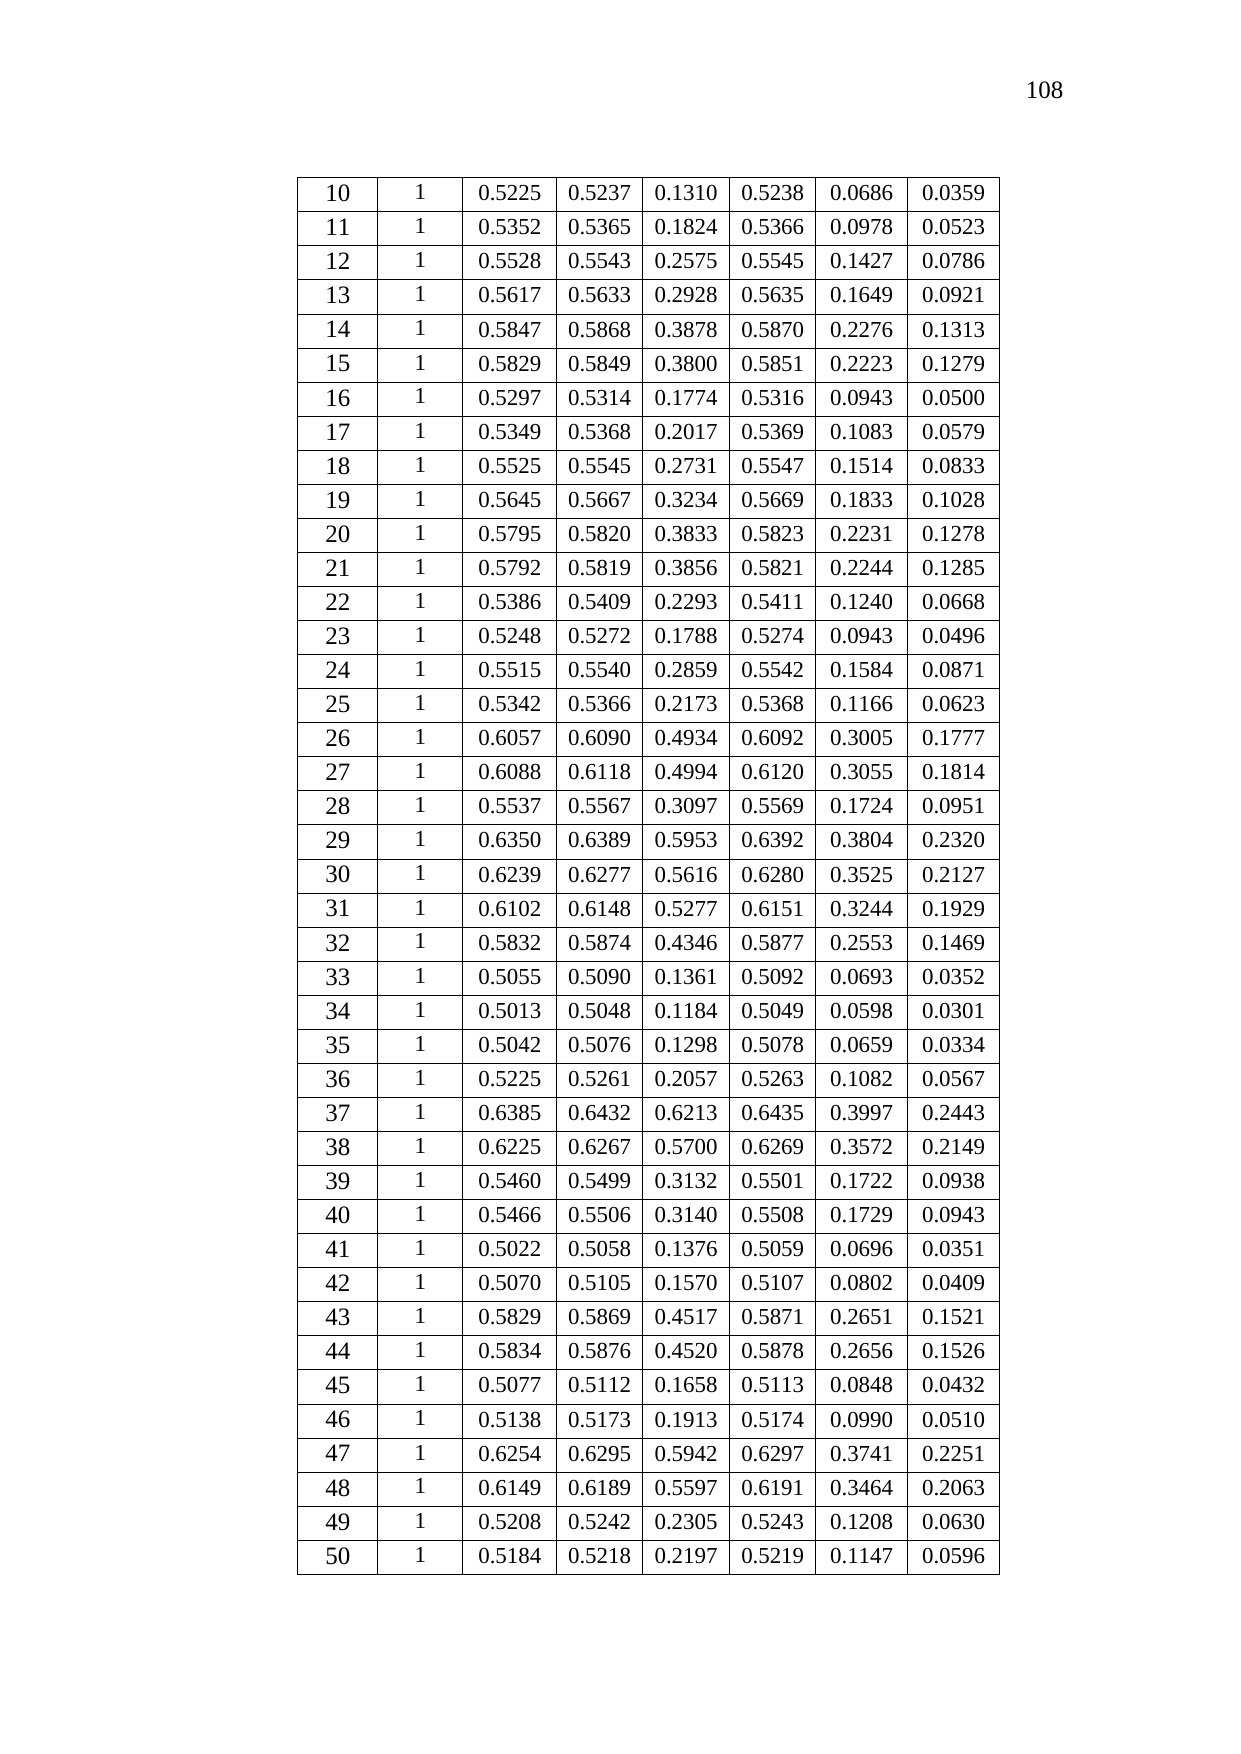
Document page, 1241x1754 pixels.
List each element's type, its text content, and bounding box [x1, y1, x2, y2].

table_cell 0.5569 [730, 791, 815, 824]
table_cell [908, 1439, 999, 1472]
table_cell 1 [378, 485, 462, 518]
table_cell 1 [378, 417, 462, 450]
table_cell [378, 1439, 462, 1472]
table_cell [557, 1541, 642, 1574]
table_cell 0.0334 [908, 1030, 999, 1063]
table_cell 0.6239 [463, 860, 556, 892]
table_cell 0.5851 [730, 349, 815, 382]
table_cell 0.1777 [908, 723, 999, 756]
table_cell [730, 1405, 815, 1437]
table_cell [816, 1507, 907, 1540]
table_cell 0.5263 [730, 1064, 815, 1097]
table_cell 0.1166 [816, 689, 907, 722]
table_cell 1 [378, 519, 462, 552]
table_cell 0.5261 [557, 1064, 642, 1097]
table_cell 44 [298, 1336, 377, 1369]
table_cell 28 [298, 791, 377, 824]
table_cell 1 [378, 996, 462, 1029]
table_cell 0.1298 [643, 1030, 729, 1063]
table_cell 0.5847 [463, 315, 556, 347]
table_cell 0.6435 [730, 1098, 815, 1131]
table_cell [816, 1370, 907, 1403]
table_cell 0.2276 [816, 315, 907, 347]
table_cell 0.5545 [730, 246, 815, 279]
table_cell 0.4517 [643, 1302, 729, 1335]
table_cell 23 [298, 621, 377, 654]
table_cell 0.5537 [463, 791, 556, 824]
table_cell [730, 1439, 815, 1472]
table_cell 0.3140 [643, 1200, 729, 1233]
table_cell 0.5409 [557, 587, 642, 620]
table_cell 0.6280 [730, 860, 815, 892]
table_cell 0.5349 [463, 417, 556, 450]
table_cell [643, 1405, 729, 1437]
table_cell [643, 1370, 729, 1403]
table_cell 1 [378, 1166, 462, 1199]
table_cell 1 [378, 860, 462, 892]
table_cell 0.5059 [730, 1234, 815, 1267]
table_cell 1 [378, 280, 462, 313]
table_cell 0.5669 [730, 485, 815, 518]
table_cell 0.3132 [643, 1166, 729, 1199]
table_cell 1 [378, 1030, 462, 1063]
table_cell 1 [378, 962, 462, 995]
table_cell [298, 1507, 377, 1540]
table_cell 0.2575 [643, 246, 729, 279]
table_cell 0.6118 [557, 757, 642, 790]
table_cell 0.3055 [816, 757, 907, 790]
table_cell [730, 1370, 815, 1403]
table_cell 37 [298, 1098, 377, 1131]
table_cell 0.5849 [557, 349, 642, 382]
table_cell 0.5545 [557, 451, 642, 484]
table_cell 0.1082 [816, 1064, 907, 1097]
table_cell 1 [378, 791, 462, 824]
table_cell 16 [298, 383, 377, 416]
table_cell 0.2293 [643, 587, 729, 620]
table_cell 0.5543 [557, 246, 642, 279]
table_cell 0.5078 [730, 1030, 815, 1063]
table_cell 0.1814 [908, 757, 999, 790]
table_cell 0.3878 [643, 315, 729, 347]
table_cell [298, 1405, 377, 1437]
table_cell 0.1240 [816, 587, 907, 620]
table_cell 1 [378, 689, 462, 722]
table_cell 0.4346 [643, 928, 729, 961]
table_cell 1 [378, 451, 462, 484]
table_cell 0.1278 [908, 519, 999, 552]
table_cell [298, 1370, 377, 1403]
table_cell 0.5042 [463, 1030, 556, 1063]
table_cell 0.6350 [463, 825, 556, 858]
table_cell 1 [378, 1200, 462, 1233]
table_cell 40 [298, 1200, 377, 1233]
table_cell 0.0938 [908, 1166, 999, 1199]
table_cell 0.5366 [730, 212, 815, 245]
table_cell 0.0623 [908, 689, 999, 722]
table_cell 0.6090 [557, 723, 642, 756]
table_cell 0.1184 [643, 996, 729, 1029]
table_cell 1 [378, 1098, 462, 1131]
table_cell 0.5022 [463, 1234, 556, 1267]
table_cell 0.1469 [908, 928, 999, 961]
table_cell 0.2928 [643, 280, 729, 313]
table_cell 0.6151 [730, 894, 815, 927]
table_cell 21 [298, 553, 377, 586]
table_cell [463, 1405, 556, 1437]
table_cell 0.1724 [816, 791, 907, 824]
table_cell 0.5528 [463, 246, 556, 279]
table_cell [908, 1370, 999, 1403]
table_cell 0.0500 [908, 383, 999, 416]
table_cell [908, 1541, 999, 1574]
table_cell 0.5225 [463, 1064, 556, 1097]
table_cell 0.2244 [816, 553, 907, 586]
table_cell 0.1722 [816, 1166, 907, 1199]
table_cell 1 [378, 1064, 462, 1097]
table_cell 0.5525 [463, 451, 556, 484]
table_cell 0.6389 [557, 825, 642, 858]
table_cell 0.5090 [557, 962, 642, 995]
table_cell 17 [298, 417, 377, 450]
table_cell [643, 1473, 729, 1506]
table_cell 0.2651 [816, 1302, 907, 1335]
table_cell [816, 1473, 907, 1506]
table_cell 0.5617 [463, 280, 556, 313]
table_cell 0.1649 [816, 280, 907, 313]
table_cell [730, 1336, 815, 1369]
table_cell 0.5547 [730, 451, 815, 484]
table_cell 0.1584 [816, 655, 907, 688]
table_cell 0.0802 [816, 1268, 907, 1301]
table_cell 0.2223 [816, 349, 907, 382]
table_cell 41 [298, 1234, 377, 1267]
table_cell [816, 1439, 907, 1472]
table_cell 0.5368 [557, 417, 642, 450]
table_cell 30 [298, 860, 377, 892]
table_cell 0.5667 [557, 485, 642, 518]
table_cell 0.1361 [643, 962, 729, 995]
table_cell 0.0943 [816, 621, 907, 654]
table_cell 0.1570 [643, 1268, 729, 1301]
table_cell 0.5645 [463, 485, 556, 518]
table_cell 0.6120 [730, 757, 815, 790]
table_cell 0.1427 [816, 246, 907, 279]
table_cell 0.5352 [463, 212, 556, 245]
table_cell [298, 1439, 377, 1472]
table_cell 0.3833 [643, 519, 729, 552]
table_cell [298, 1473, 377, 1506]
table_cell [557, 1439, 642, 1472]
table_cell 0.0579 [908, 417, 999, 450]
table_cell 24 [298, 655, 377, 688]
table_cell 1 [378, 349, 462, 382]
table_cell 0.3997 [816, 1098, 907, 1131]
table_cell 0.6432 [557, 1098, 642, 1131]
table_cell 0.5823 [730, 519, 815, 552]
table_cell 0.3244 [816, 894, 907, 927]
table_cell 10 [298, 178, 377, 211]
table_cell 0.5013 [463, 996, 556, 1029]
table_cell 27 [298, 757, 377, 790]
table_cell 0.5274 [730, 621, 815, 654]
table_cell 1 [378, 894, 462, 927]
table_cell 0.0943 [816, 383, 907, 416]
table_cell 0.5238 [730, 178, 815, 211]
table_cell 0.5700 [643, 1132, 729, 1165]
table_cell 1 [378, 621, 462, 654]
table_cell 0.5460 [463, 1166, 556, 1199]
table_cell 0.5277 [643, 894, 729, 927]
table_cell 0.0686 [816, 178, 907, 211]
table_cell 13 [298, 280, 377, 313]
table_cell 0.5058 [557, 1234, 642, 1267]
table_cell 0.5105 [557, 1268, 642, 1301]
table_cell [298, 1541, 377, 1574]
table_cell 0.3572 [816, 1132, 907, 1165]
table_cell 1 [378, 723, 462, 756]
table_cell 0.5820 [557, 519, 642, 552]
table_cell 32 [298, 928, 377, 961]
table_cell 0.0598 [816, 996, 907, 1029]
table_cell 0.0696 [816, 1234, 907, 1267]
table_cell 0.4934 [643, 723, 729, 756]
table_cell 35 [298, 1030, 377, 1063]
table_cell 0.2127 [908, 860, 999, 892]
table_cell 1 [378, 383, 462, 416]
table_cell 0.1729 [816, 1200, 907, 1233]
table_cell 0.5107 [730, 1268, 815, 1301]
table_cell 1 [378, 246, 462, 279]
table_cell 1 [378, 587, 462, 620]
table_cell 0.5076 [557, 1030, 642, 1063]
table_cell 0.0978 [816, 212, 907, 245]
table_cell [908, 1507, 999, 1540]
table_cell 0.5795 [463, 519, 556, 552]
table_cell 0.6213 [643, 1098, 729, 1131]
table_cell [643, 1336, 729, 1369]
table_cell 0.3097 [643, 791, 729, 824]
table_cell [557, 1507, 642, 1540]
table_cell 25 [298, 689, 377, 722]
table_cell 0.2231 [816, 519, 907, 552]
table_cell 22 [298, 587, 377, 620]
table_cell 0.5515 [463, 655, 556, 688]
table_cell 0.0921 [908, 280, 999, 313]
table_cell 36 [298, 1064, 377, 1097]
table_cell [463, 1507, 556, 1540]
table_cell 0.5829 [463, 349, 556, 382]
table_cell 0.6269 [730, 1132, 815, 1165]
table_cell 0.0786 [908, 246, 999, 279]
table_cell 12 [298, 246, 377, 279]
table_cell 0.5297 [463, 383, 556, 416]
table_cell 0.3005 [816, 723, 907, 756]
table_cell 0.5366 [557, 689, 642, 722]
table_cell 0.5868 [557, 315, 642, 347]
table_cell 0.0351 [908, 1234, 999, 1267]
table_cell 0.3856 [643, 553, 729, 586]
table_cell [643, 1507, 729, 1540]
table_cell 20 [298, 519, 377, 552]
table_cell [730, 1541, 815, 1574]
table_cell 0.5501 [730, 1166, 815, 1199]
table_cell 0.5466 [463, 1200, 556, 1233]
table_cell 0.5869 [557, 1302, 642, 1335]
table_cell 39 [298, 1166, 377, 1199]
table_cell 0.6277 [557, 860, 642, 892]
table_cell 0.5365 [557, 212, 642, 245]
table_cell 1 [378, 1268, 462, 1301]
table_cell 0.5055 [463, 962, 556, 995]
table_cell 19 [298, 485, 377, 518]
table_cell 0.2149 [908, 1132, 999, 1165]
table_cell 0.5542 [730, 655, 815, 688]
table_cell 0.0833 [908, 451, 999, 484]
table_cell 29 [298, 825, 377, 858]
table_cell 0.3234 [643, 485, 729, 518]
table_cell 0.6267 [557, 1132, 642, 1165]
table_cell 0.1774 [643, 383, 729, 416]
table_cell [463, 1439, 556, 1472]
table_cell 0.5386 [463, 587, 556, 620]
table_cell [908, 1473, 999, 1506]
table_cell 0.1788 [643, 621, 729, 654]
table_cell 0.0943 [908, 1200, 999, 1233]
table_cell 1 [378, 178, 462, 211]
table_cell 0.6148 [557, 894, 642, 927]
table_cell 1 [378, 825, 462, 858]
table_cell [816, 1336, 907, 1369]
table_cell 0.5540 [557, 655, 642, 688]
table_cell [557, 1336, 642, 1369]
table_cell 0.0359 [908, 178, 999, 211]
table_cell 0.0352 [908, 962, 999, 995]
table_cell 0.5092 [730, 962, 815, 995]
table_cell 0.1514 [816, 451, 907, 484]
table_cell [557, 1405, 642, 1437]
table_cell 0.6102 [463, 894, 556, 927]
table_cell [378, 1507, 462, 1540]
table_cell 0.5368 [730, 689, 815, 722]
table_cell 0.5819 [557, 553, 642, 586]
table_cell 0.2553 [816, 928, 907, 961]
table_cell 0.5225 [463, 178, 556, 211]
table_cell 1 [378, 757, 462, 790]
table_cell 0.5953 [643, 825, 729, 858]
table_cell 0.5834 [463, 1336, 556, 1369]
table_cell 0.5411 [730, 587, 815, 620]
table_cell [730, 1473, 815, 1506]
table_cell 0.5874 [557, 928, 642, 961]
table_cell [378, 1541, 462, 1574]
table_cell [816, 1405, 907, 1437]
table_cell 0.5821 [730, 553, 815, 586]
table_cell 0.5316 [730, 383, 815, 416]
table_cell 0.0659 [816, 1030, 907, 1063]
table_cell 0.0567 [908, 1064, 999, 1097]
table_cell 0.2731 [643, 451, 729, 484]
table_cell 42 [298, 1268, 377, 1301]
table_cell 0.3525 [816, 860, 907, 892]
table_cell 0.1028 [908, 485, 999, 518]
table_cell 0.5792 [463, 553, 556, 586]
table_cell 0.5508 [730, 1200, 815, 1233]
table_cell 1 [378, 1132, 462, 1165]
table_cell 0.0301 [908, 996, 999, 1029]
table_cell 1 [378, 553, 462, 586]
table_cell 0.6092 [730, 723, 815, 756]
table_cell 34 [298, 996, 377, 1029]
table_cell 0.5248 [463, 621, 556, 654]
table_cell 0.2443 [908, 1098, 999, 1131]
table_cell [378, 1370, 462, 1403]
table_cell 0.2057 [643, 1064, 729, 1097]
table_cell 31 [298, 894, 377, 927]
table_cell 11 [298, 212, 377, 245]
table_cell 14 [298, 315, 377, 347]
table_cell 0.6057 [463, 723, 556, 756]
table_cell 0.2320 [908, 825, 999, 858]
table_cell 26 [298, 723, 377, 756]
table_cell 0.6225 [463, 1132, 556, 1165]
table_cell 0.5633 [557, 280, 642, 313]
table_cell 0.5877 [730, 928, 815, 961]
table_cell 0.5506 [557, 1200, 642, 1233]
table_cell 0.5237 [557, 178, 642, 211]
table_cell 0.0693 [816, 962, 907, 995]
table_cell 1 [378, 1234, 462, 1267]
table_cell 1 [378, 315, 462, 347]
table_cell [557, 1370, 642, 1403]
table_cell 0.5314 [557, 383, 642, 416]
table_cell 0.4994 [643, 757, 729, 790]
table_cell 0.0951 [908, 791, 999, 824]
table_cell 0.1083 [816, 417, 907, 450]
table_cell 0.0523 [908, 212, 999, 245]
table_cell 0.1313 [908, 315, 999, 347]
table_cell 0.5567 [557, 791, 642, 824]
table_cell 0.0409 [908, 1268, 999, 1301]
table_cell 1 [378, 1302, 462, 1335]
table_cell 0.0668 [908, 587, 999, 620]
table_cell 18 [298, 451, 377, 484]
table_cell 1 [378, 1336, 462, 1369]
table_cell 0.5070 [463, 1268, 556, 1301]
table_cell 0.1310 [643, 178, 729, 211]
table_cell 0.3800 [643, 349, 729, 382]
table_cell 0.0871 [908, 655, 999, 688]
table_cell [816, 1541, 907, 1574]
table_cell 0.1824 [643, 212, 729, 245]
table_cell 0.5829 [463, 1302, 556, 1335]
table_cell 38 [298, 1132, 377, 1165]
table_cell 0.5369 [730, 417, 815, 450]
table_cell 0.5870 [730, 315, 815, 347]
table_cell 0.1285 [908, 553, 999, 586]
table_cell 0.1929 [908, 894, 999, 927]
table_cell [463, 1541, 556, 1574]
table_cell 0.1521 [908, 1302, 999, 1335]
table_cell 0.6088 [463, 757, 556, 790]
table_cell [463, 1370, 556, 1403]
table_cell 1 [378, 212, 462, 245]
table_cell 1 [378, 655, 462, 688]
table_cell 1 [378, 928, 462, 961]
table_cell 0.5048 [557, 996, 642, 1029]
table_cell 0.5499 [557, 1166, 642, 1199]
table_cell 0.5272 [557, 621, 642, 654]
table_cell 0.6385 [463, 1098, 556, 1131]
table_cell 0.5049 [730, 996, 815, 1029]
table_cell 0.5616 [643, 860, 729, 892]
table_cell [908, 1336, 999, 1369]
table_cell 0.5871 [730, 1302, 815, 1335]
table_cell 0.2859 [643, 655, 729, 688]
table_cell 0.2017 [643, 417, 729, 450]
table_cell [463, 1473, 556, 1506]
table_cell 0.1279 [908, 349, 999, 382]
table_cell 0.2173 [643, 689, 729, 722]
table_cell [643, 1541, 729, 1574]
table_cell 0.5342 [463, 689, 556, 722]
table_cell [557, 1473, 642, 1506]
table_cell 33 [298, 962, 377, 995]
table_cell 0.6392 [730, 825, 815, 858]
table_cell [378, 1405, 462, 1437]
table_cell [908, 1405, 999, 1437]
table_cell 0.1833 [816, 485, 907, 518]
table_cell 0.0496 [908, 621, 999, 654]
table_cell 0.1376 [643, 1234, 729, 1267]
table_cell 0.3804 [816, 825, 907, 858]
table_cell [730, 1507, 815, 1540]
table_cell 15 [298, 349, 377, 382]
table_cell 0.5832 [463, 928, 556, 961]
table_cell 43 [298, 1302, 377, 1335]
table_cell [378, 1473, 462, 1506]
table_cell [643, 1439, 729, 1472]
table_cell 0.5635 [730, 280, 815, 313]
